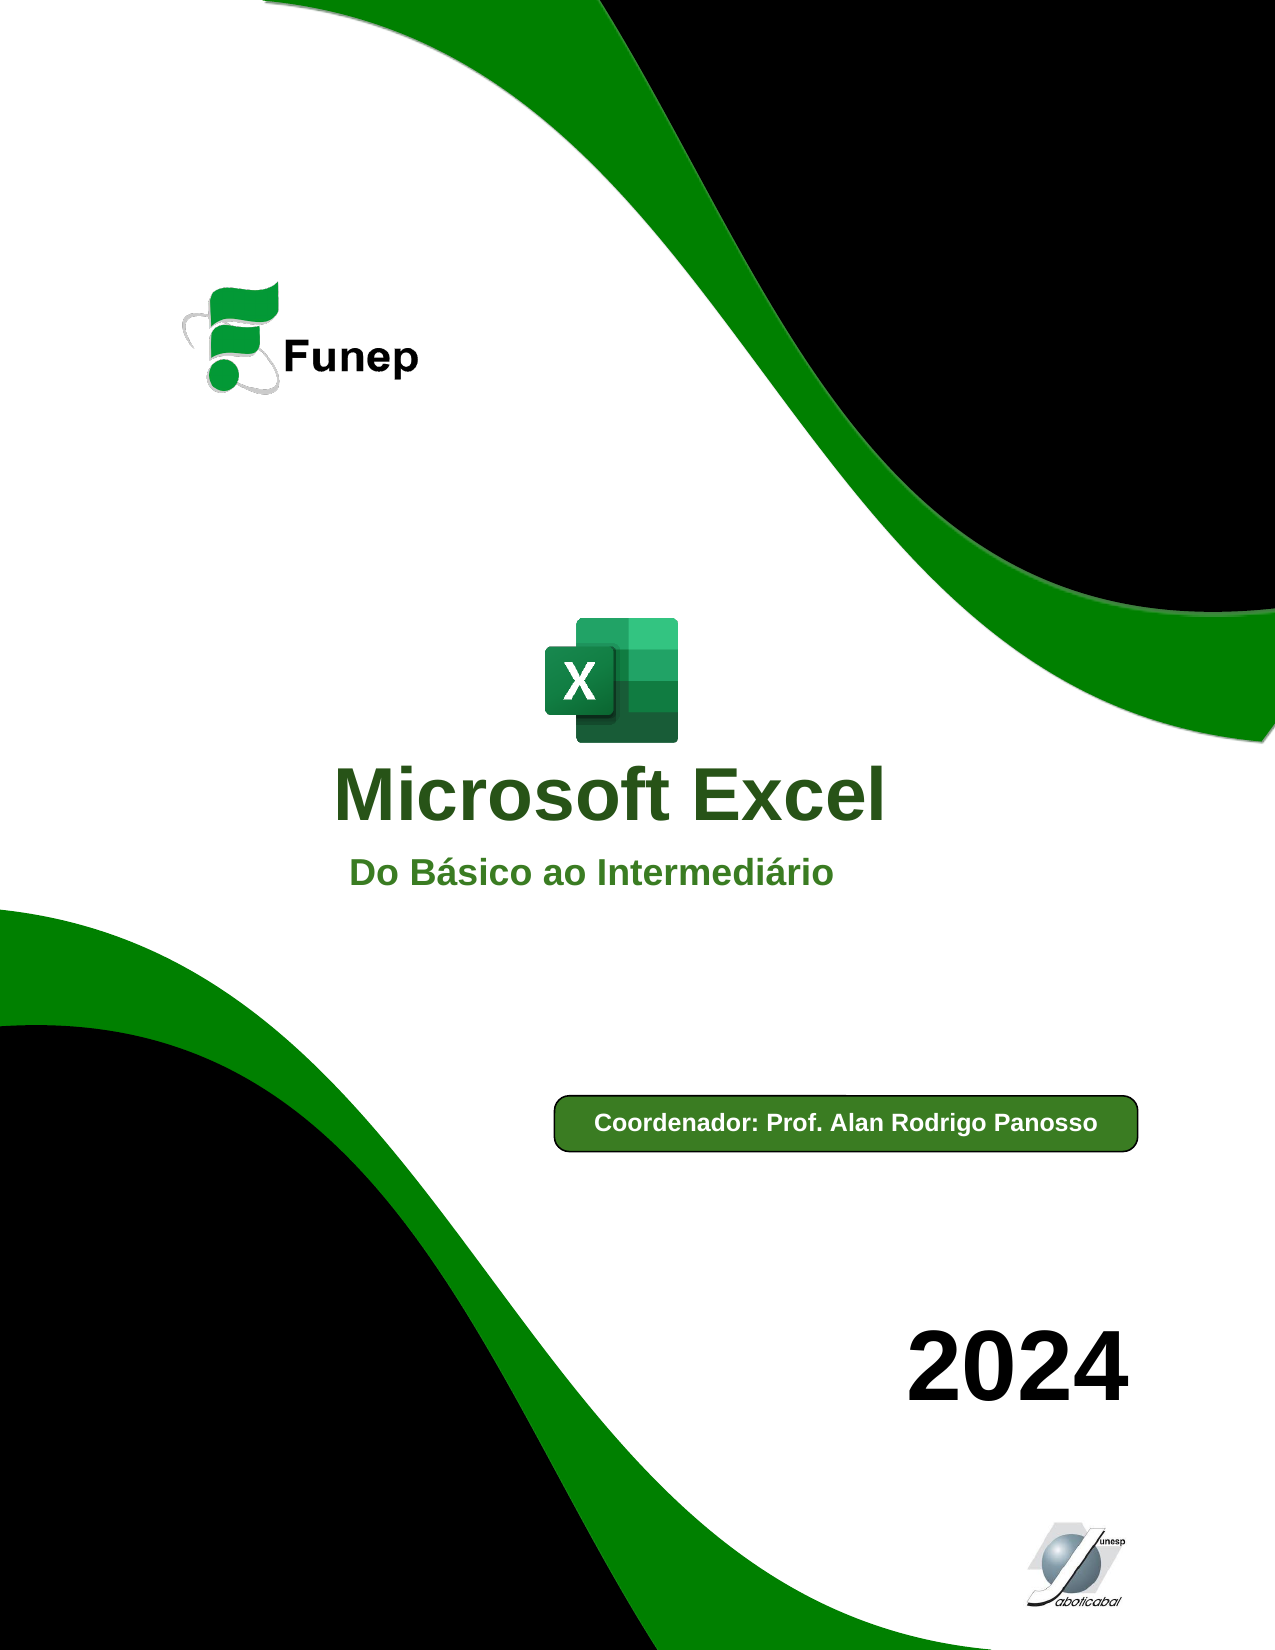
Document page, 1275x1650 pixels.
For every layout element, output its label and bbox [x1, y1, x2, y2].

picture [545, 618, 678, 742]
picture [178, 280, 423, 399]
picture [1019, 1508, 1138, 1621]
